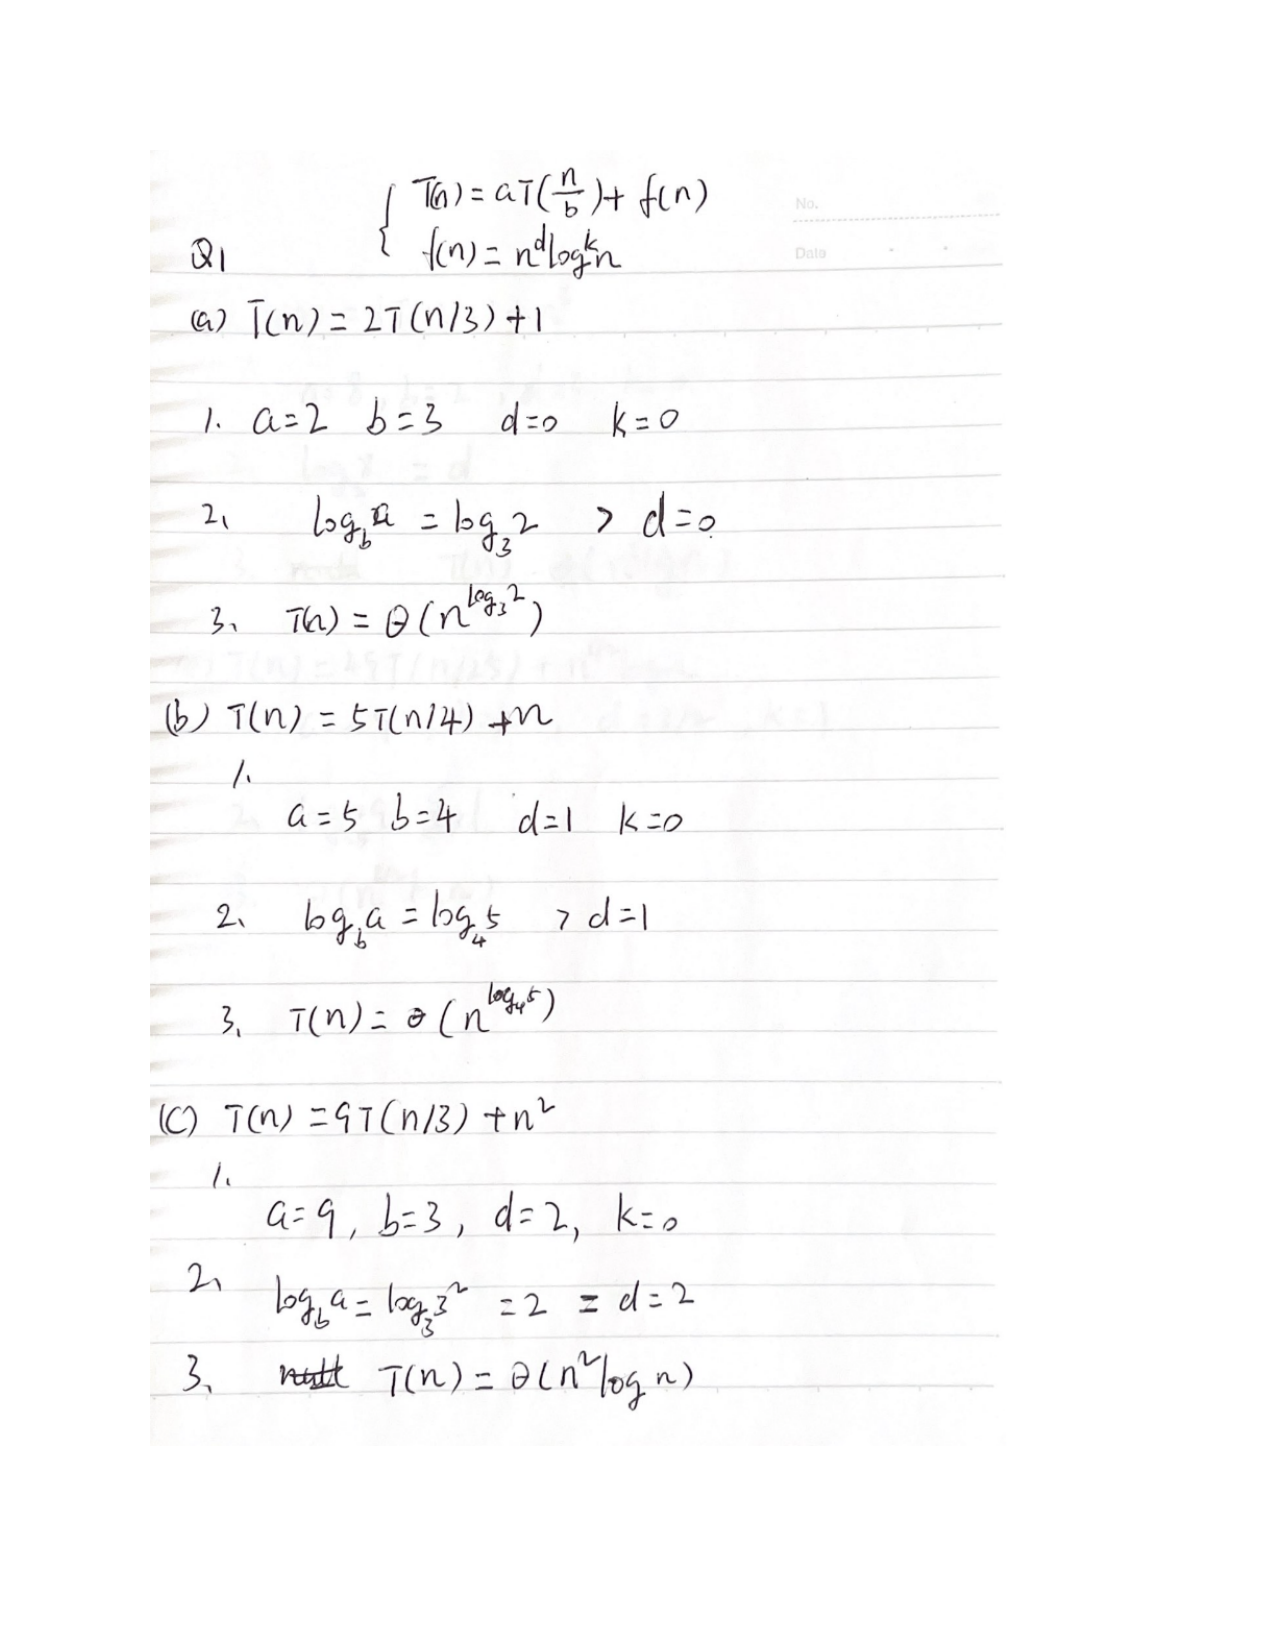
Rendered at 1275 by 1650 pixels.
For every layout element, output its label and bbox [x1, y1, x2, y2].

picture [150, 150, 1007, 1446]
